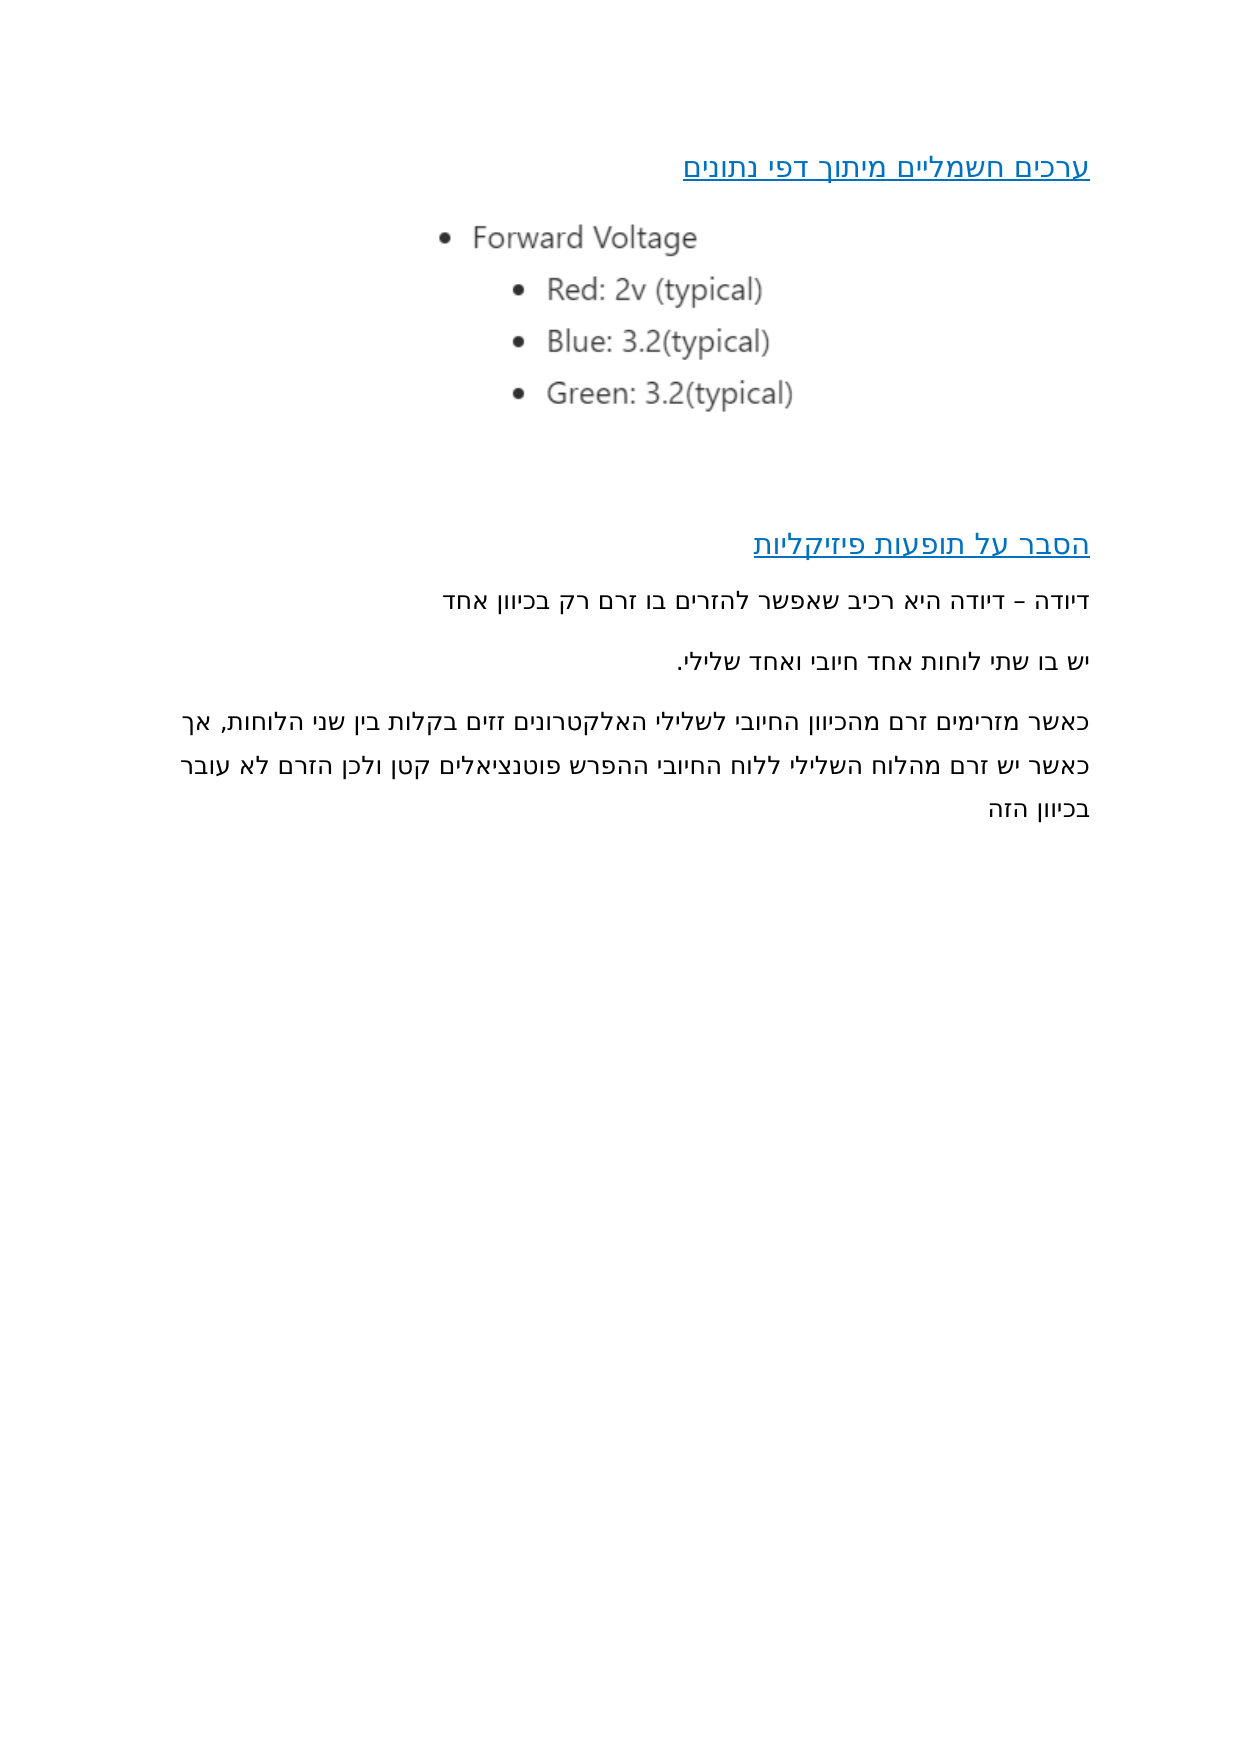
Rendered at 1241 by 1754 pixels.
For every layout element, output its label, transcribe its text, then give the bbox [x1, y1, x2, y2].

subtitle הסבר על תופעות פיזיקליות [150, 527, 1090, 561]
text יש בו שתי לוחות אחד חיובי ואחד שלילי. [150, 647, 1090, 676]
subtitle ערכים חשמליים מיתוך דפי נתונים [150, 150, 1090, 184]
text כאשר מזרימים זרם מהכיוון החיובי לשלילי האלקטרונים זזים בקלות בין שני הלוחות, אך כאשר יש זרם מהלוח השלילי ללוח החיובי ההפרש פוטנציאלים קטן ולכן הזרם לא עובר בכיוון הזה [150, 707, 1090, 824]
text דיודה – דיודה היא רכיב שאפשר להזרים בו זרם רק בכיוון אחד [150, 586, 1090, 616]
picture [435, 217, 1090, 415]
